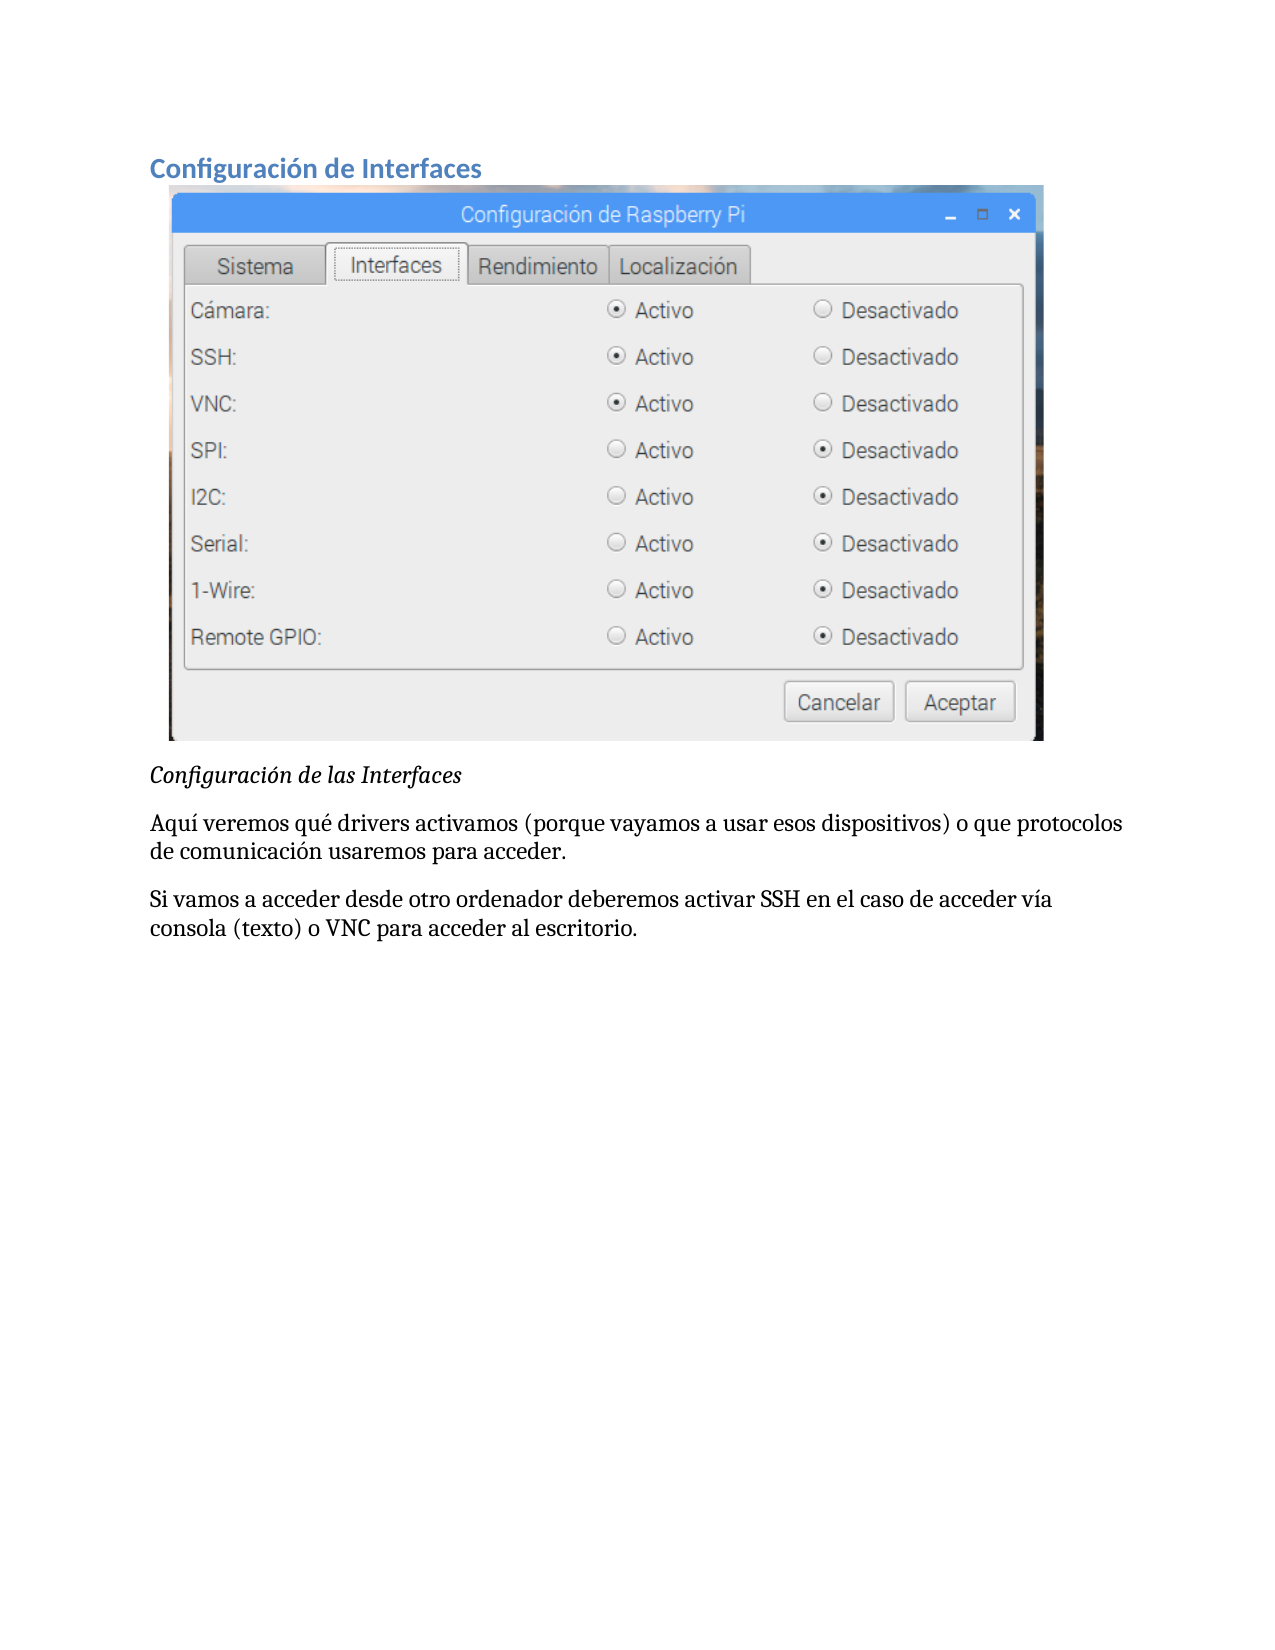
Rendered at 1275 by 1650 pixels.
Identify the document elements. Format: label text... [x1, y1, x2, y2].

text Configuración de las Interfaces [150, 761, 1125, 790]
picture [168, 185, 1044, 741]
subtitle Configuración de Interfaces [150, 150, 1125, 186]
text Aquí veremos qué drivers activamos (porque vayamos a usar esos dispositivos) o que protocolos de comunicación usaremos para acceder. [150, 808, 1125, 866]
text Si vamos a acceder desde otro ordenador deberemos activar SSH en el caso de acceder vía consola (texto) o VNC para acceder al escritorio. [150, 885, 1125, 942]
